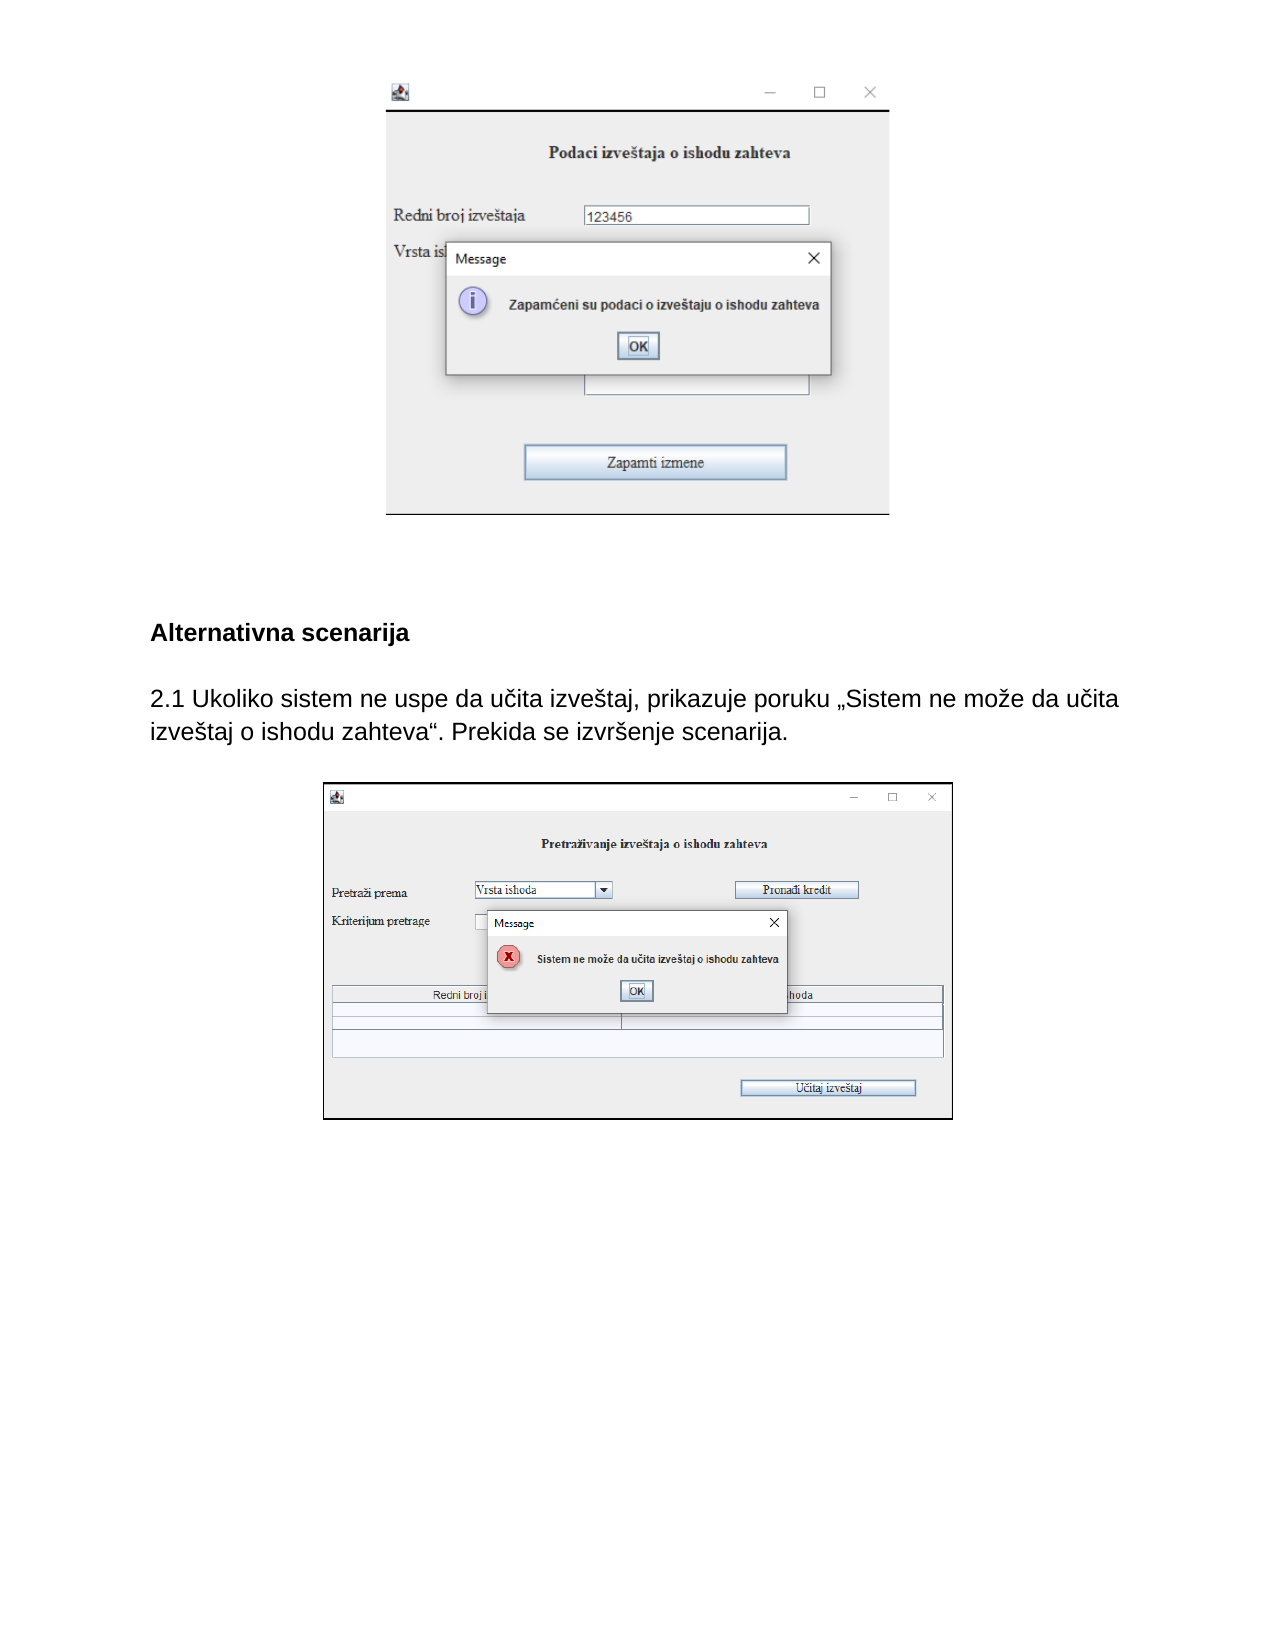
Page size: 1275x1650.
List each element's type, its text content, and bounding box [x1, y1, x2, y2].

picture [385, 78, 890, 515]
text 2.1 Ukoliko sistem ne uspe da učita izveštaj, prikazuje poruku „Sistem ne može da učita izveštaj o ishodu zahteva“. Prekida se izvršenje scenarija. [150, 684, 1125, 746]
text Alternativna scenarija [150, 618, 1125, 680]
picture [324, 784, 952, 1118]
